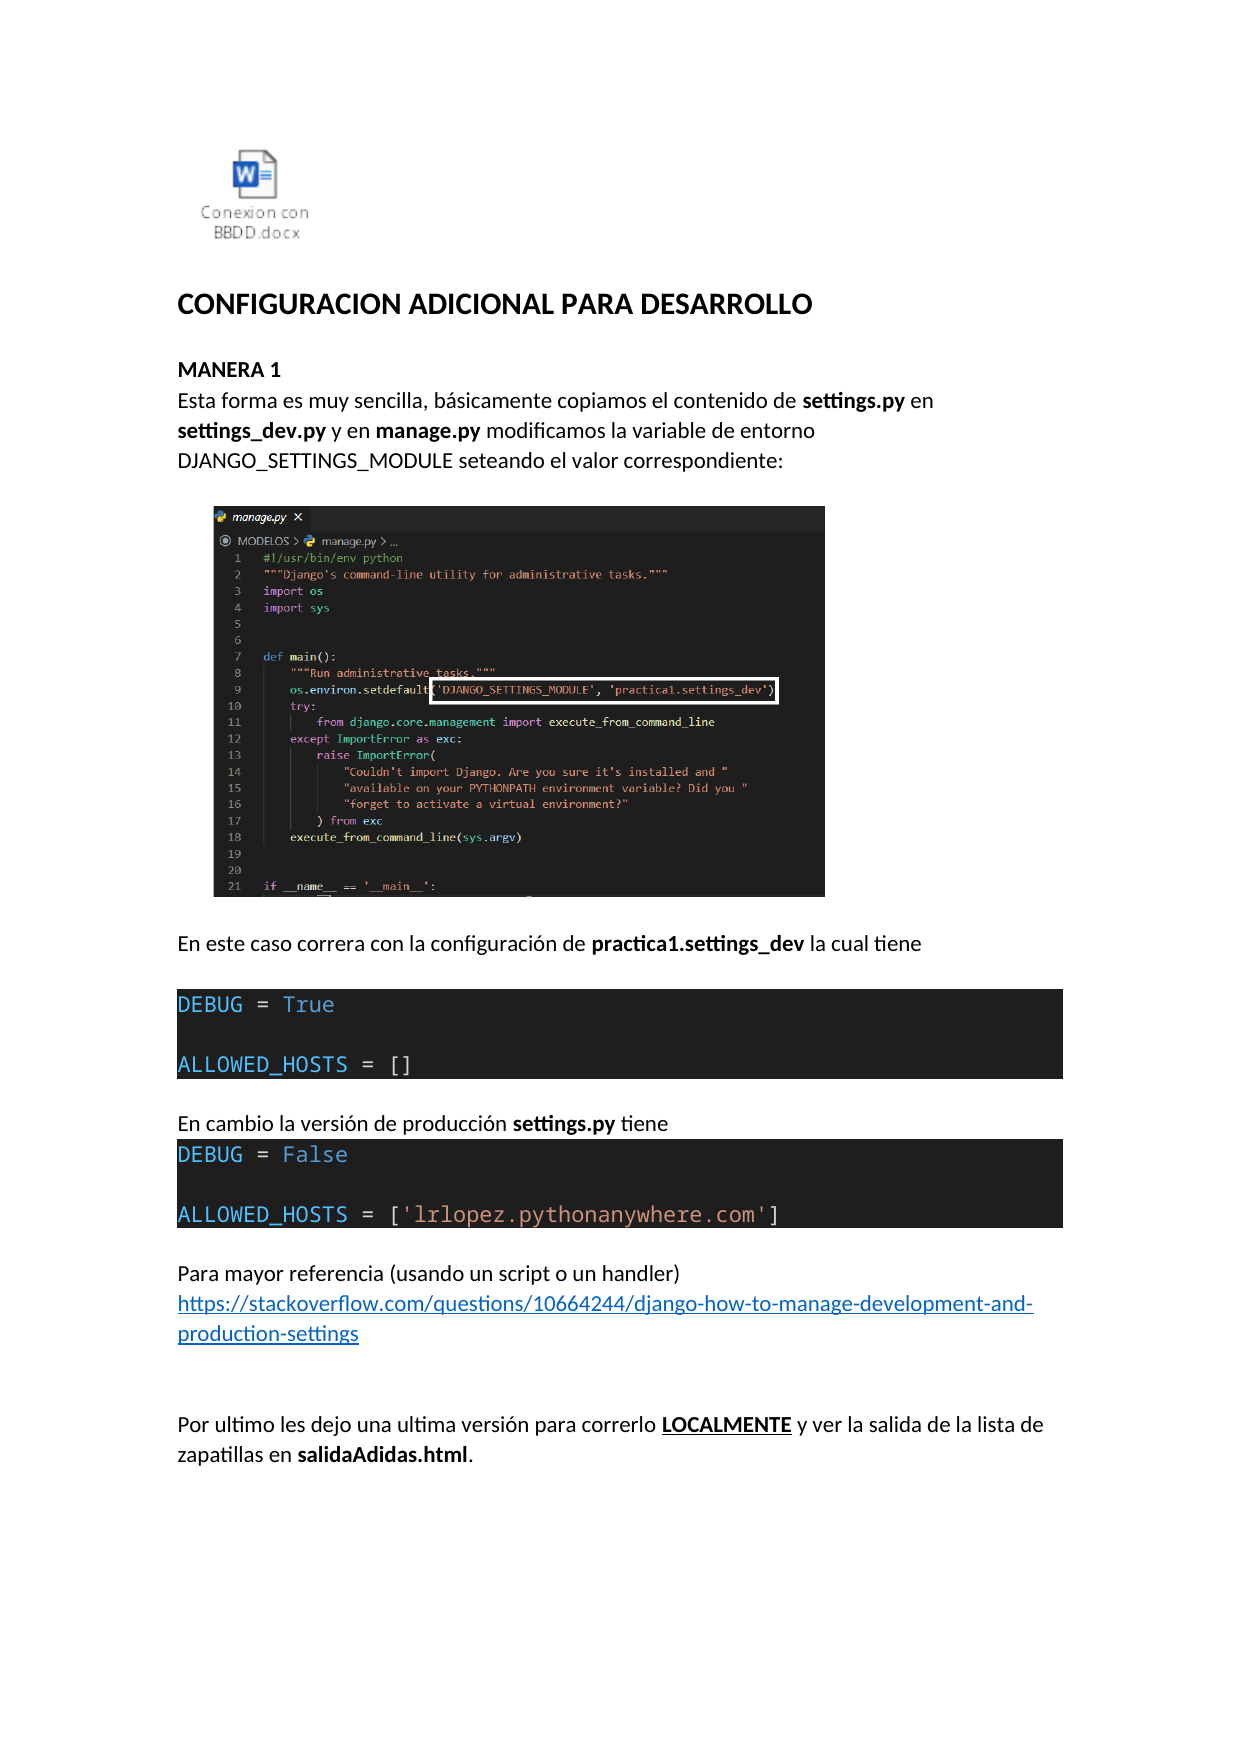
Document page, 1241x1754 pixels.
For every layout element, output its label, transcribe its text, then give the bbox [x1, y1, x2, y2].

text Por ultimo les dejo una ultima versión para correrlo LOCALMENTE y ver la salida de la lista de zapatillas en salidaAdidas.html. [177, 1410, 1063, 1468]
text https://stackoverflow.com/questions/10664244/django-how-to-manage-development-and-production-settings [177, 1289, 1063, 1347]
text DEBUG = True [177, 989, 1063, 1019]
text ALLOWED_HOSTS = ['lrlopez.pythonanywhere.com'] [177, 1199, 1063, 1228]
text CONFIGURACION ADICIONAL PARA DESARROLLO [177, 284, 1063, 322]
text DEBUG = False [177, 1139, 1063, 1169]
text En este caso correra con la configuración de practica1.settings_dev la cual tiene [177, 929, 1063, 957]
text Para mayor referencia (usando un script o un handler) [177, 1259, 1063, 1287]
text En cambio la versión de producción settings.py tiene [177, 1109, 1063, 1137]
text MANERA 1 [177, 356, 1063, 383]
text ALLOWED_HOSTS = [] [177, 1049, 1063, 1079]
picture [213, 506, 825, 897]
text Esta forma es muy sencilla, básicamente copiamos el contenido de settings.py en settings_dev.py y en manage.py modificamos la variable de entorno DJANGO_SETTINGS_MODULE seteando el valor correspondiente: [177, 386, 1063, 474]
